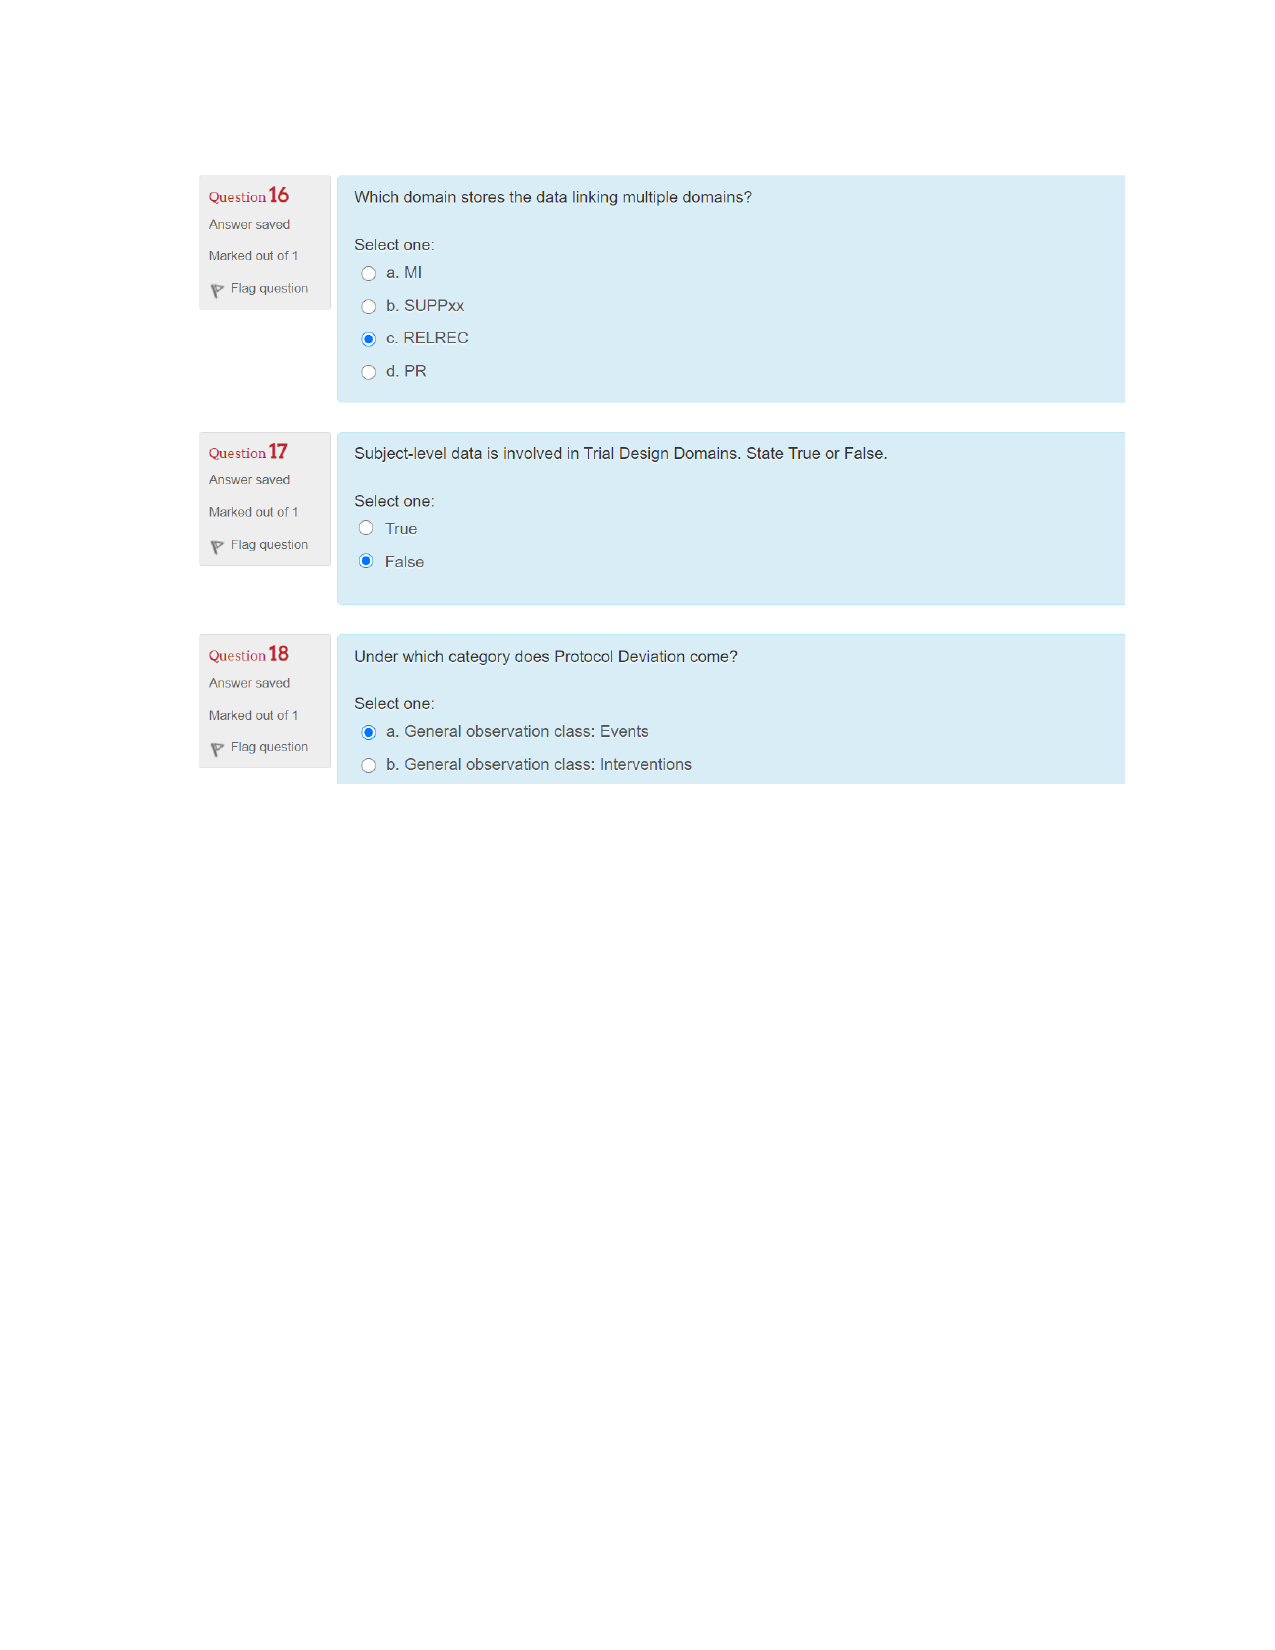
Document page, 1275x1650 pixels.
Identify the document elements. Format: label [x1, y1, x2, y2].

picture [150, 150, 1125, 784]
